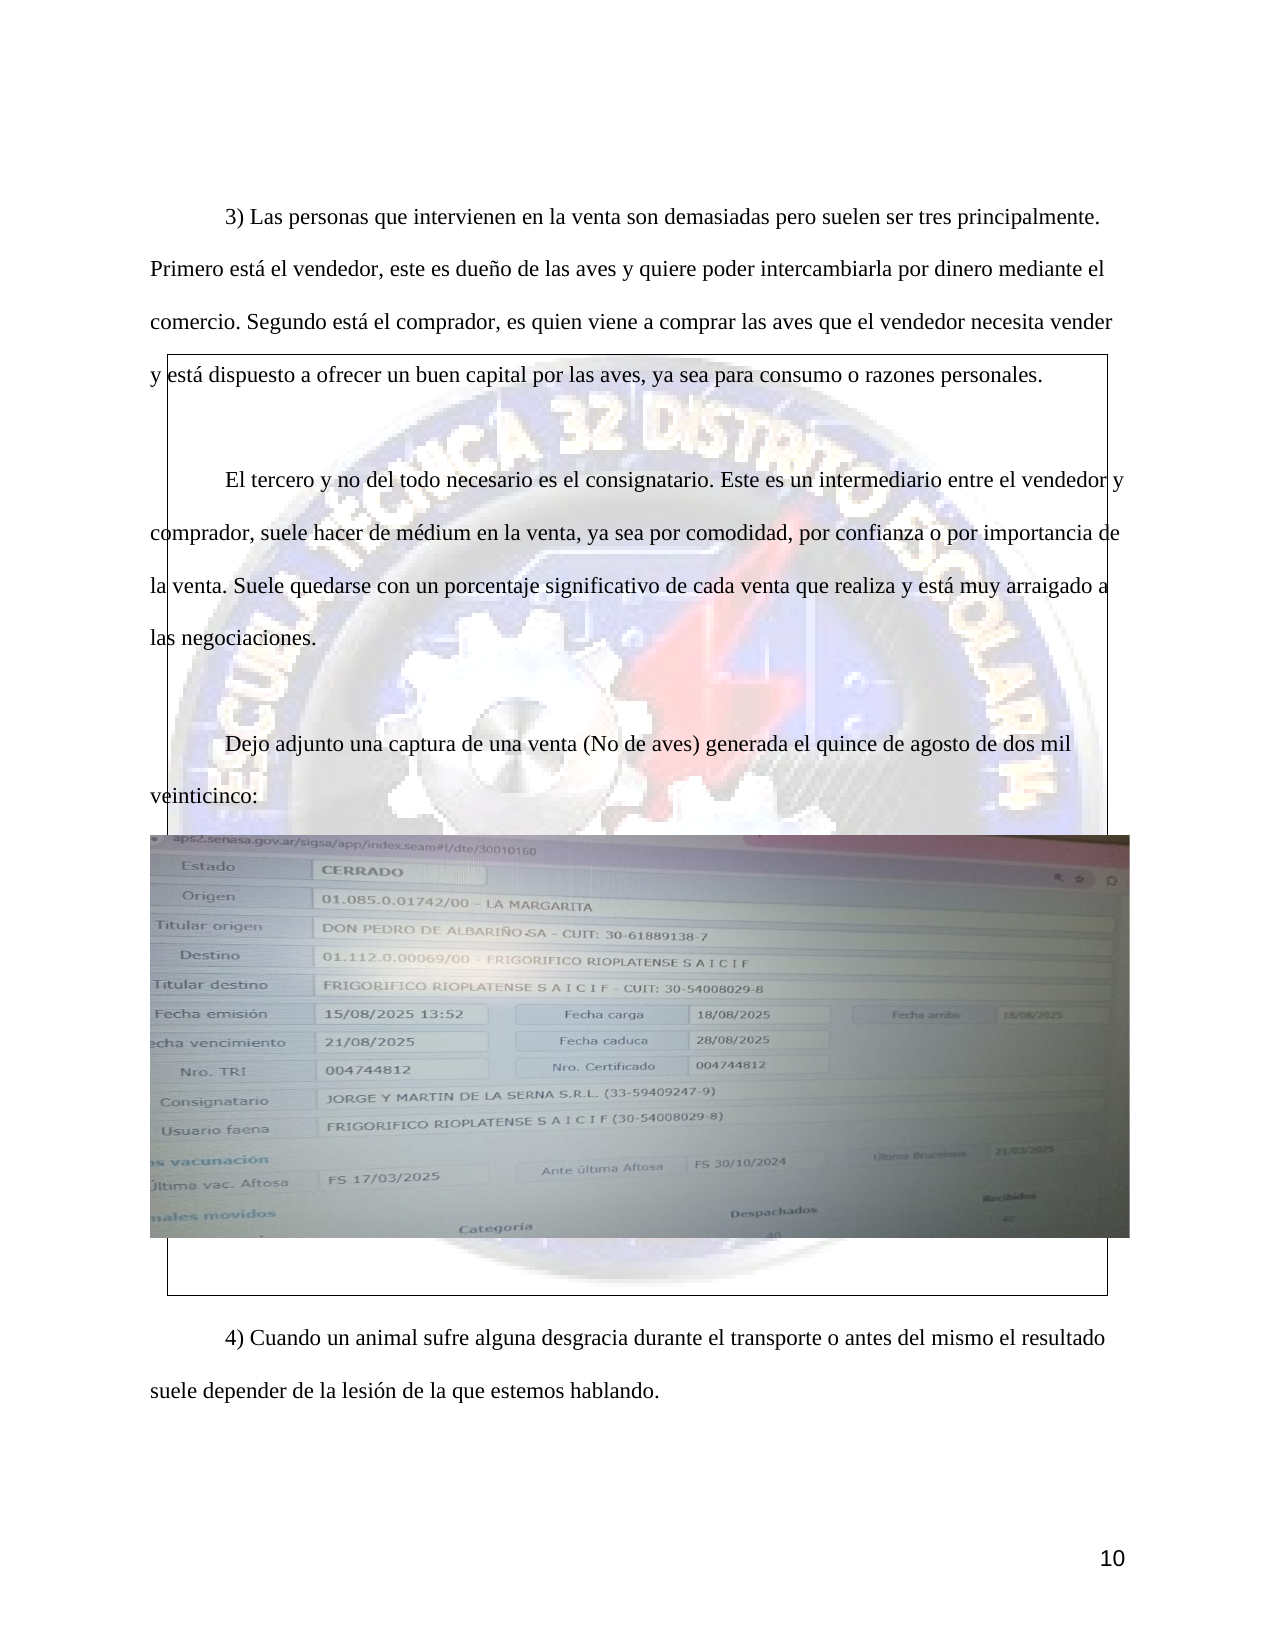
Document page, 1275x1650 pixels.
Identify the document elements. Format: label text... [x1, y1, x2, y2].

text 3) Las personas que intervienen en la venta son demasiadas pero suelen ser tres principalmente. Primero está el vendedor, este es dueño de las aves y quiere poder intercambiarla por dinero mediante el comercio. Segundo está el comprador, es quien viene a comprar las aves que el vendedor necesita vender y está dispuesto a ofrecer un buen capital por las aves, ya sea para consumo o razones personales. [150, 203, 1125, 387]
text El tercero y no del todo necesario es el consignatario. Este es un intermediario entre el vendedor y comprador, suele hacer de médium en la venta, ya sea por comodidad, por confianza o por importancia de la venta. Suele quedarse con un porcentaje significativo de cada venta que realiza y está muy arraigado a las negociaciones. [150, 466, 1125, 651]
text 4) Cuando un animal sufre alguna desgracia durante el transporte o antes del mismo el resultado suele depender de la lesión de la que estemos hablando. [150, 1324, 1125, 1403]
picture [150, 835, 1130, 1238]
text Dejo adjunto una captura de una venta (No de aves) generada el quince de agosto de dos mil veinticinco: [150, 730, 1125, 809]
